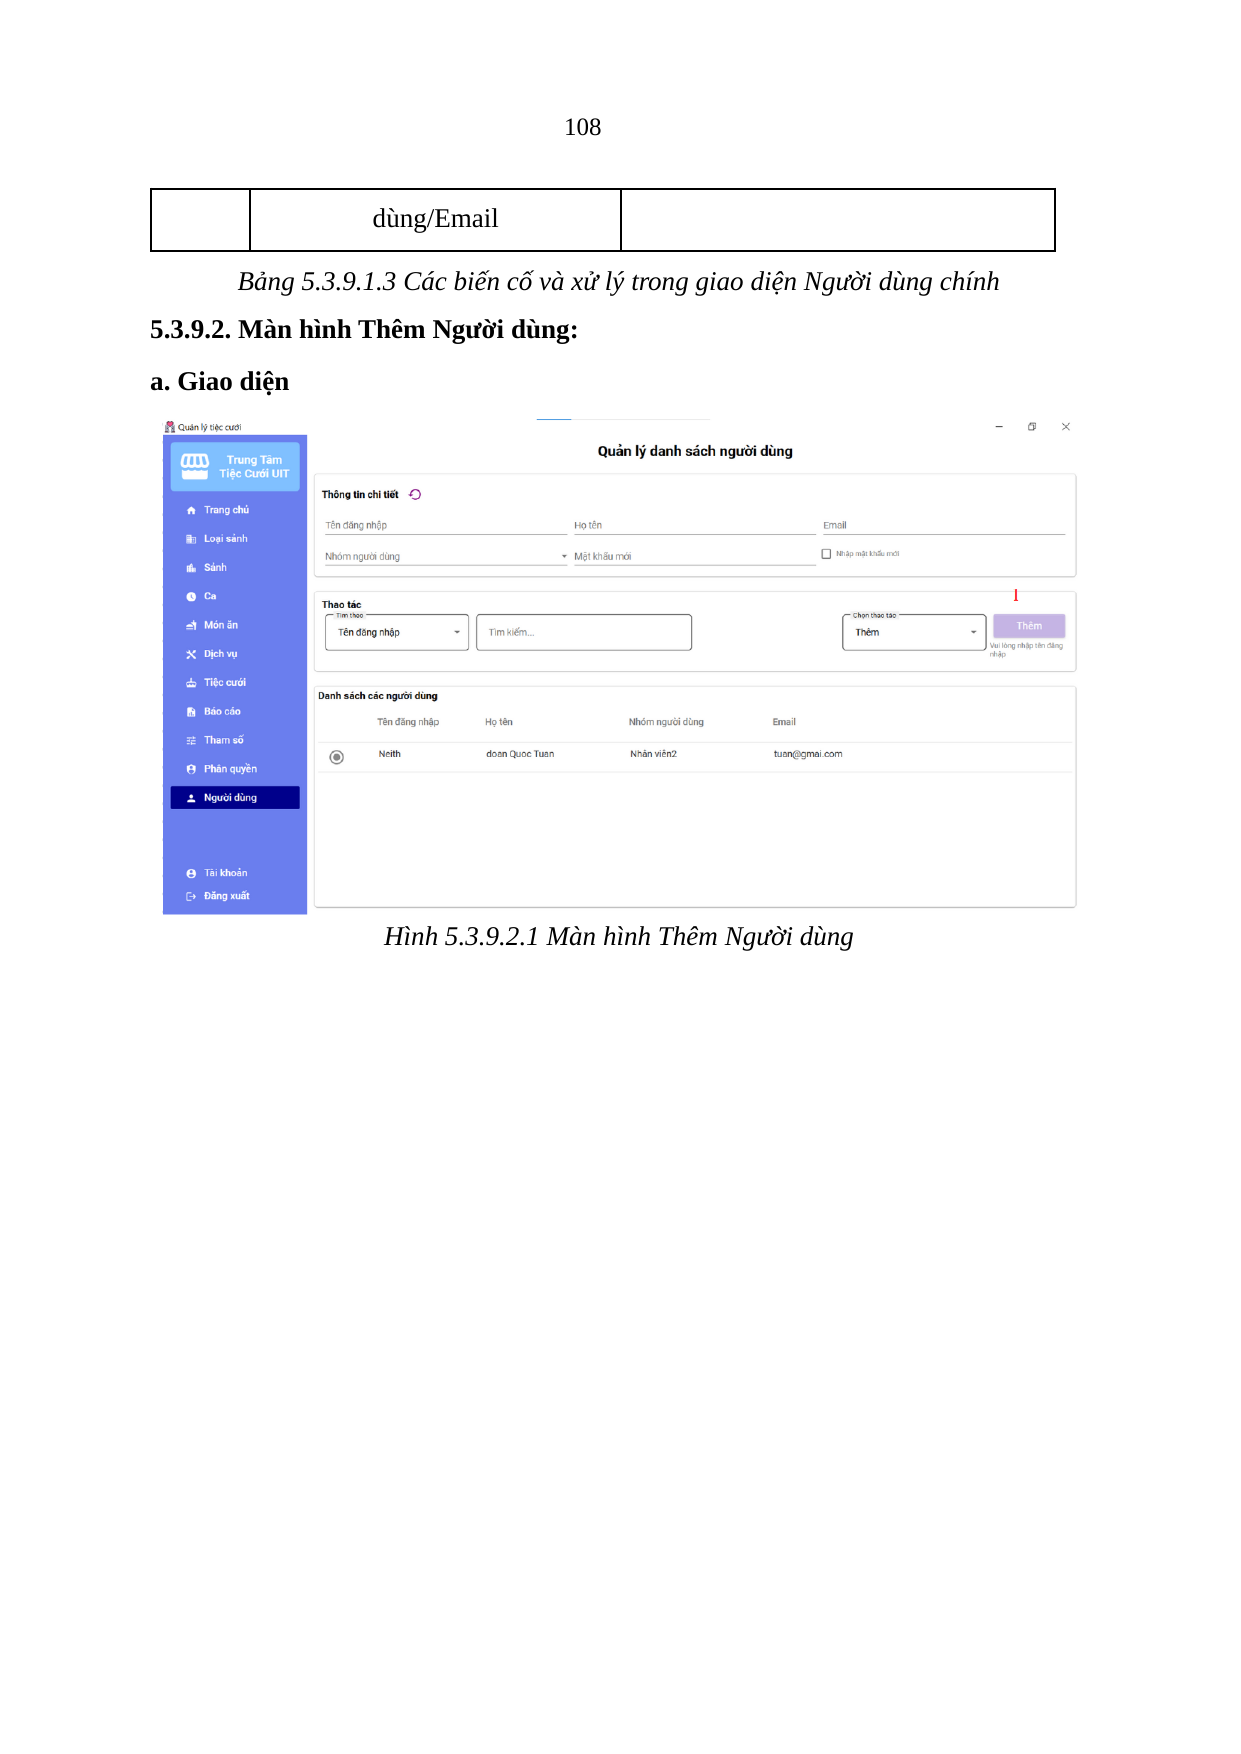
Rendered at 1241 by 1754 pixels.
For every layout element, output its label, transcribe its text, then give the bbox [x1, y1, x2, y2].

text Bảng 5.3.9.1.3 Các biến cố và xử lý trong giao diện Người dùng chính [150, 264, 1090, 296]
text 5.3.9.2. Màn hình Thêm Người dùng: [150, 313, 1090, 344]
picture [162, 413, 1078, 915]
text a. Giao diện [150, 365, 1090, 396]
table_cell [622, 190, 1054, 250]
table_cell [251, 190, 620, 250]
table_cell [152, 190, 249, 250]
